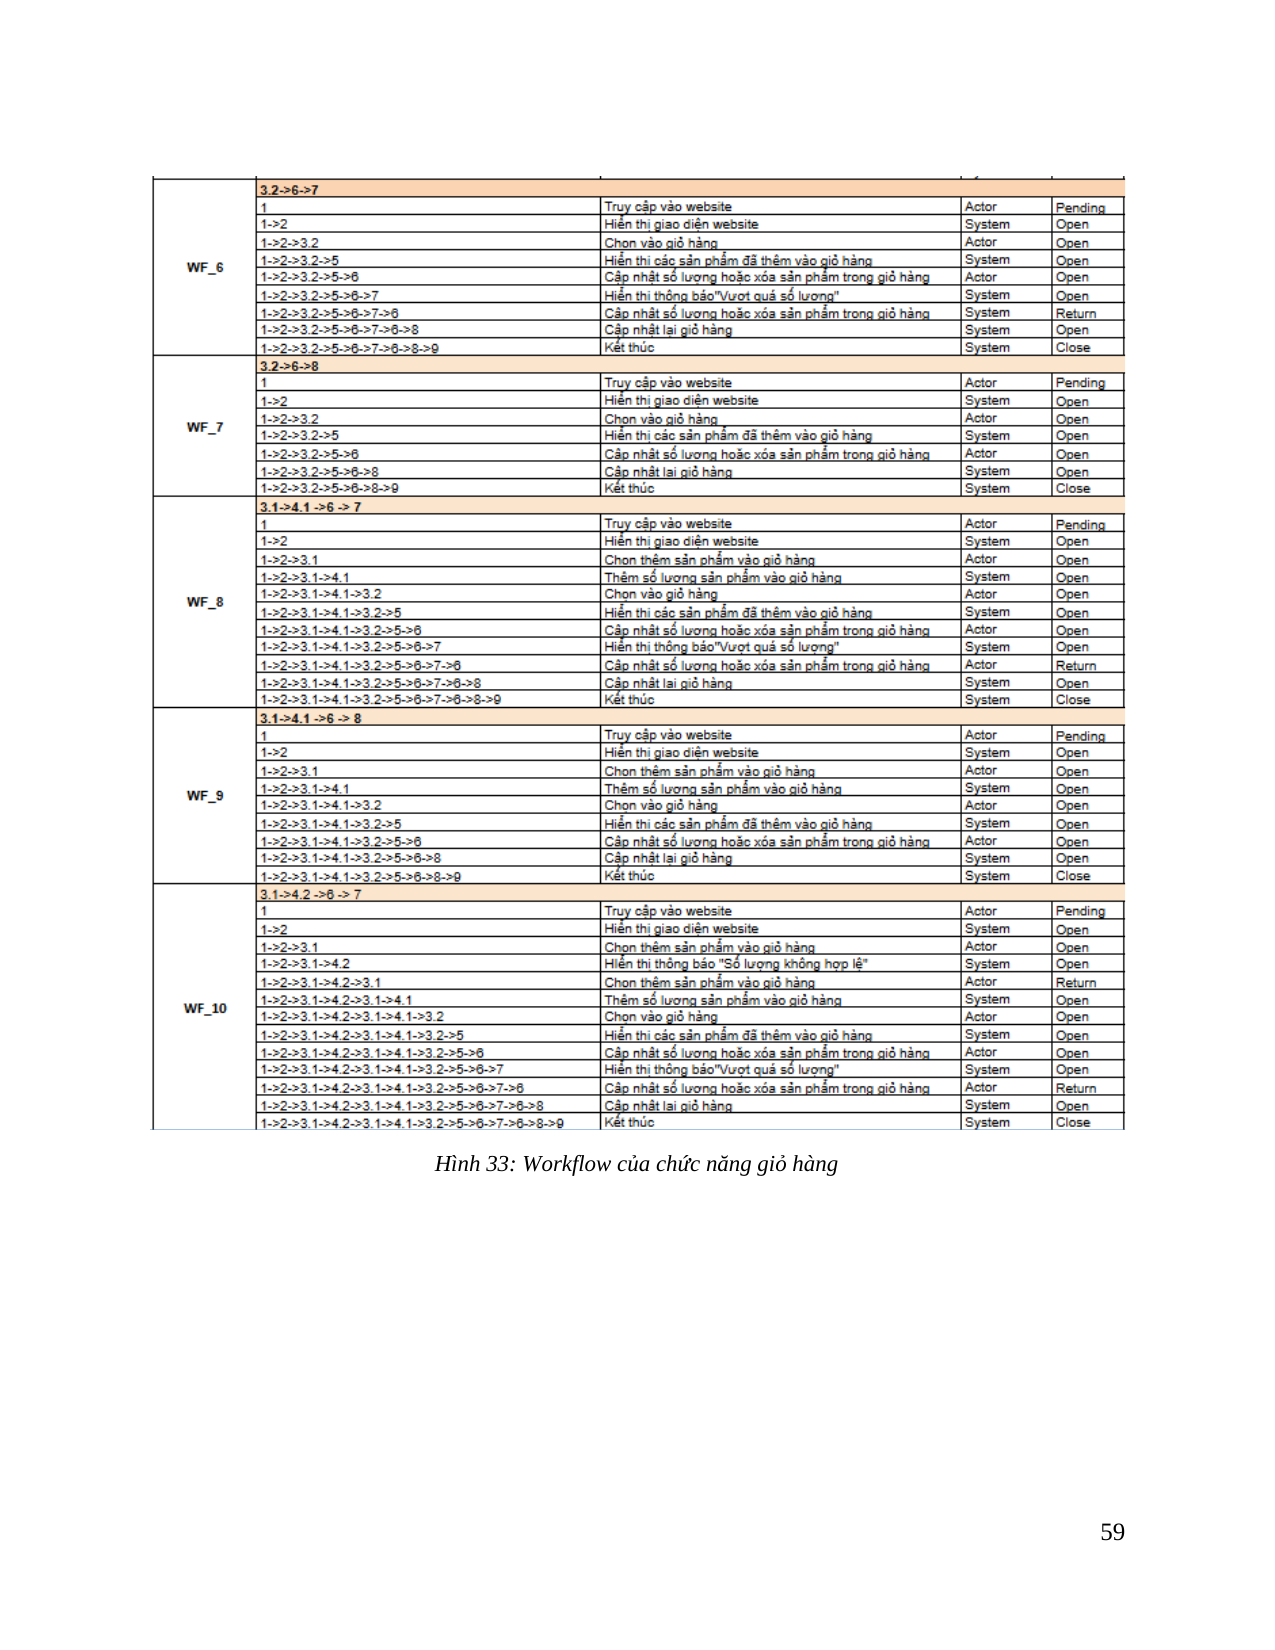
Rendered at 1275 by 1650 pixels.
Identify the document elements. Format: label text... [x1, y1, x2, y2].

text Hình 33: Workflow của chức năng giỏ hàng [150, 1150, 1125, 1177]
picture [150, 176, 1125, 1130]
